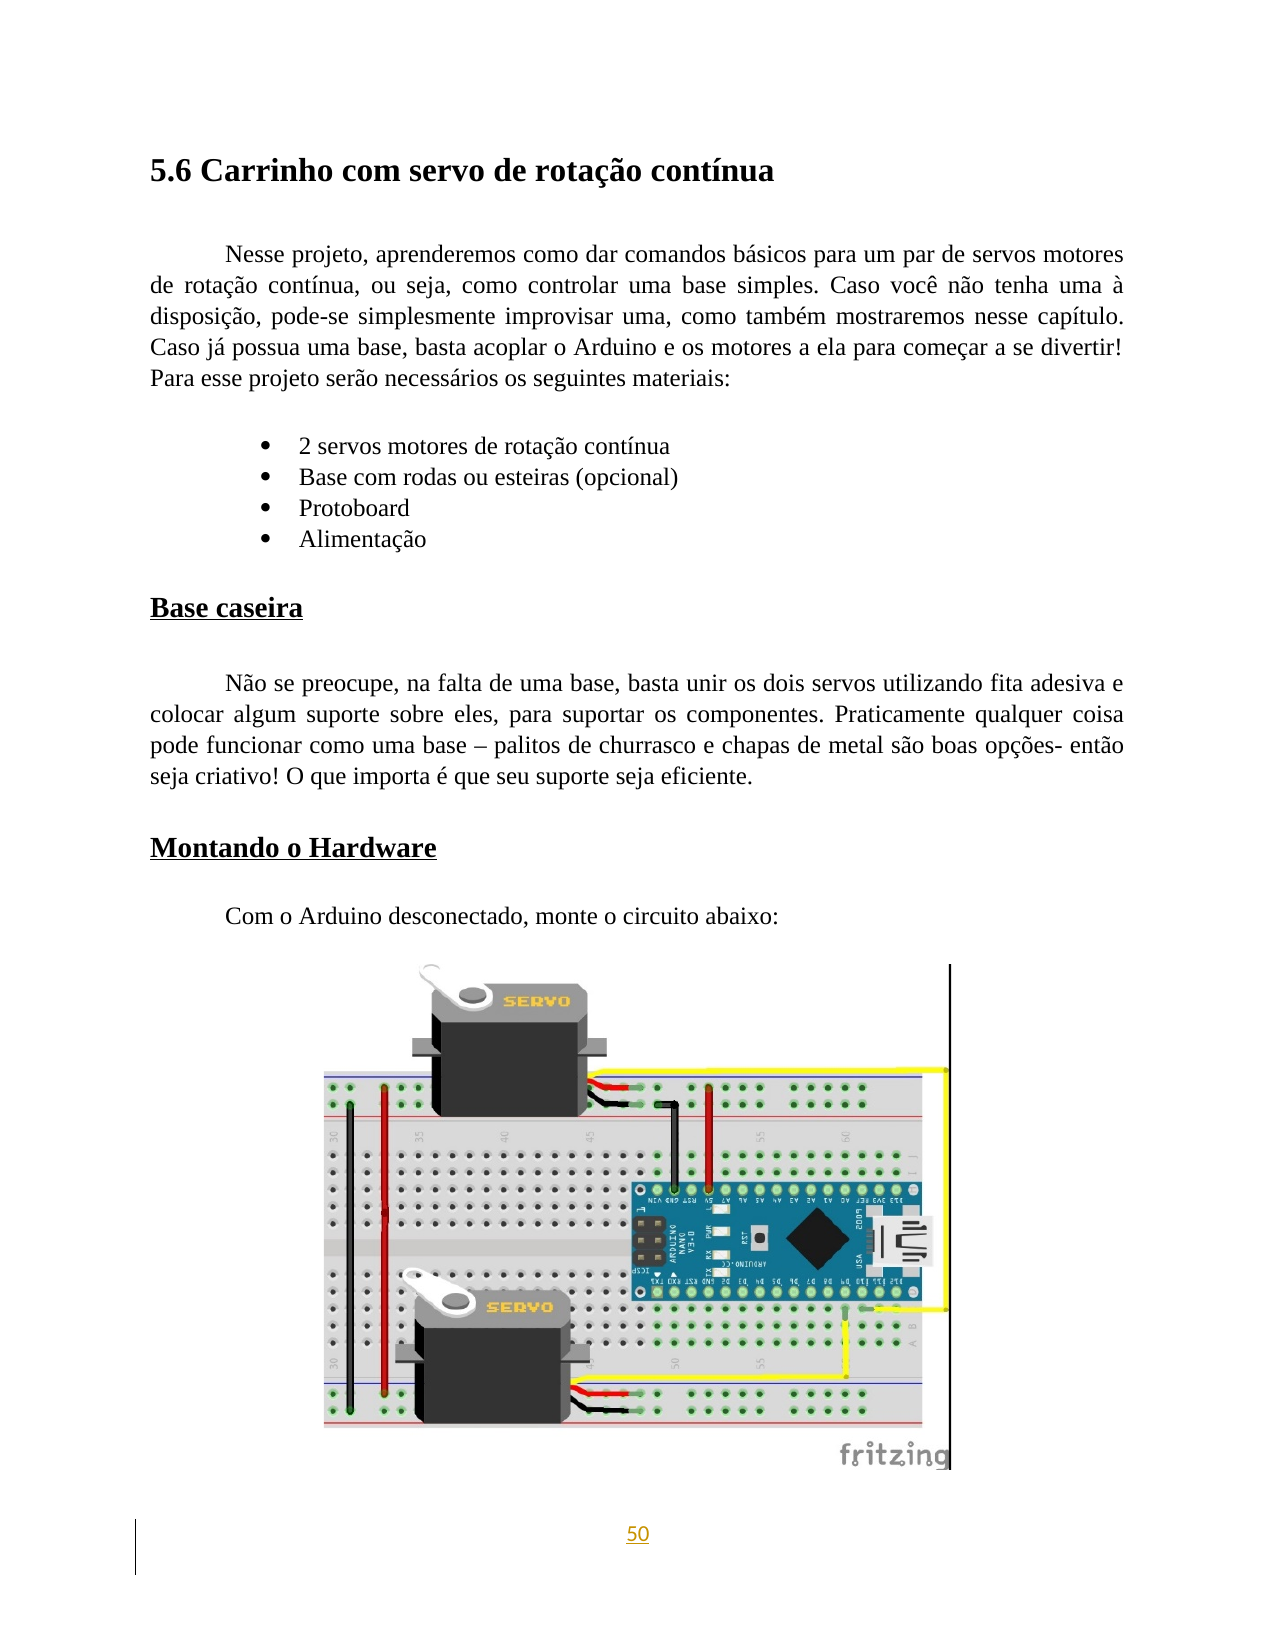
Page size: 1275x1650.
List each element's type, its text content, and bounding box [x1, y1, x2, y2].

text Montando o Hardware [150, 830, 1125, 863]
list Alimentação [261, 524, 1125, 553]
picture [323, 964, 952, 1470]
text Com o Arduino desconectado, monte o circuito abaixo: [150, 901, 1125, 930]
list Base com rodas ou esteiras (opcional) [261, 462, 1125, 491]
text Não se preocupe, na falta de uma base, basta unir os dois servos utilizando fita adesiva e colocar algum suporte sobre eles, para suportar os componentes. Praticamente qualquer coisa pode funcionar como uma base – palitos de churrasco e chapas de metal são boas opções- então seja criativo! O que importa é que seu suporte seja eficiente. [150, 668, 1125, 790]
text Nesse projeto, aprenderemos como dar comandos básicos para um par de servos motores de rotação contínua, ou seja, como controlar uma base simples. Caso você não tenha uma à disposição, pode-se simplesmente improvisar uma, como também mostraremos nesse capítulo. Caso já possua uma base, basta acoplar o Arduino e os motores a ela para começar a se divertir! Para esse projeto serão necessários os seguintes materiais: [150, 239, 1125, 392]
text Base caseira [150, 590, 1125, 623]
list 2 servos motores de rotação contínua [261, 431, 1125, 460]
text 5.6 Carrinho com servo de rotação contínua [150, 150, 1125, 188]
list Protoboard [261, 493, 1125, 522]
